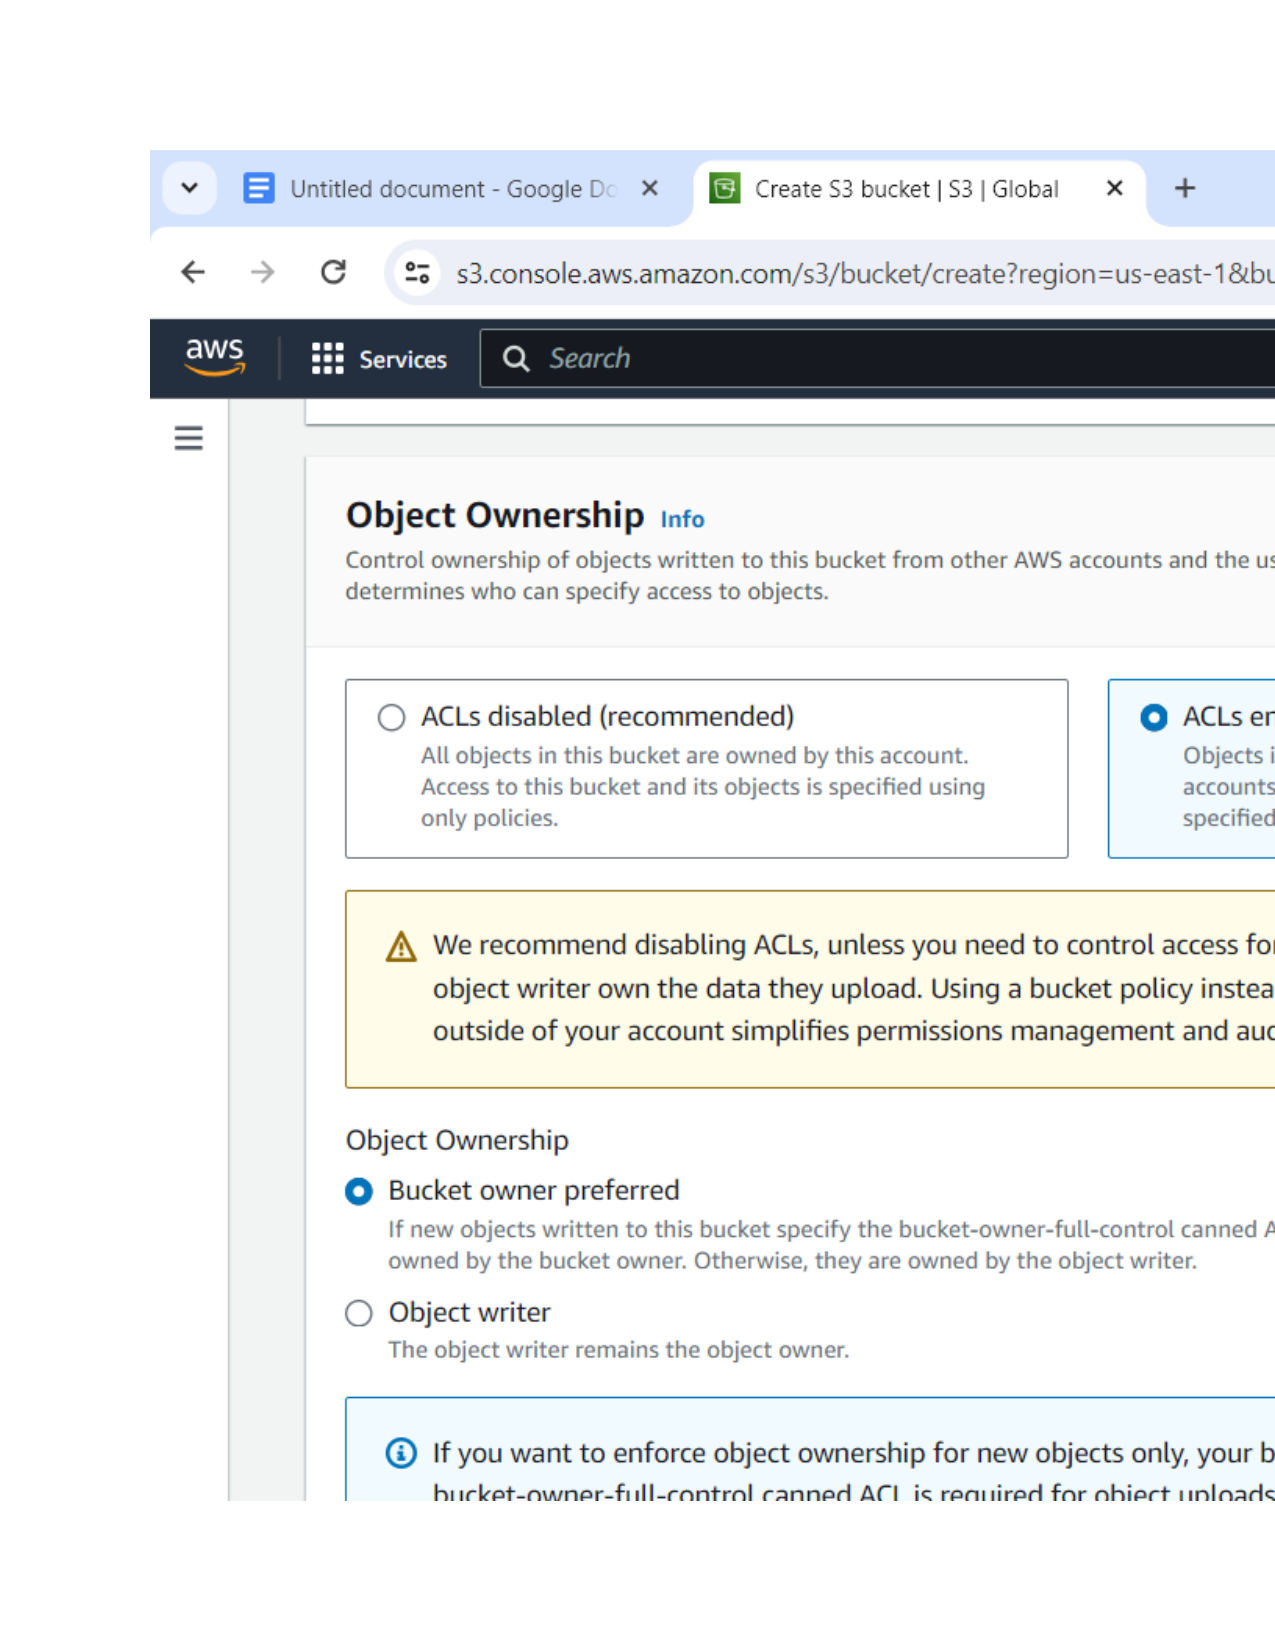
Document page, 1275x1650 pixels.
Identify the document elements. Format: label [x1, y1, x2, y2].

picture [150, 150, 1275, 1501]
